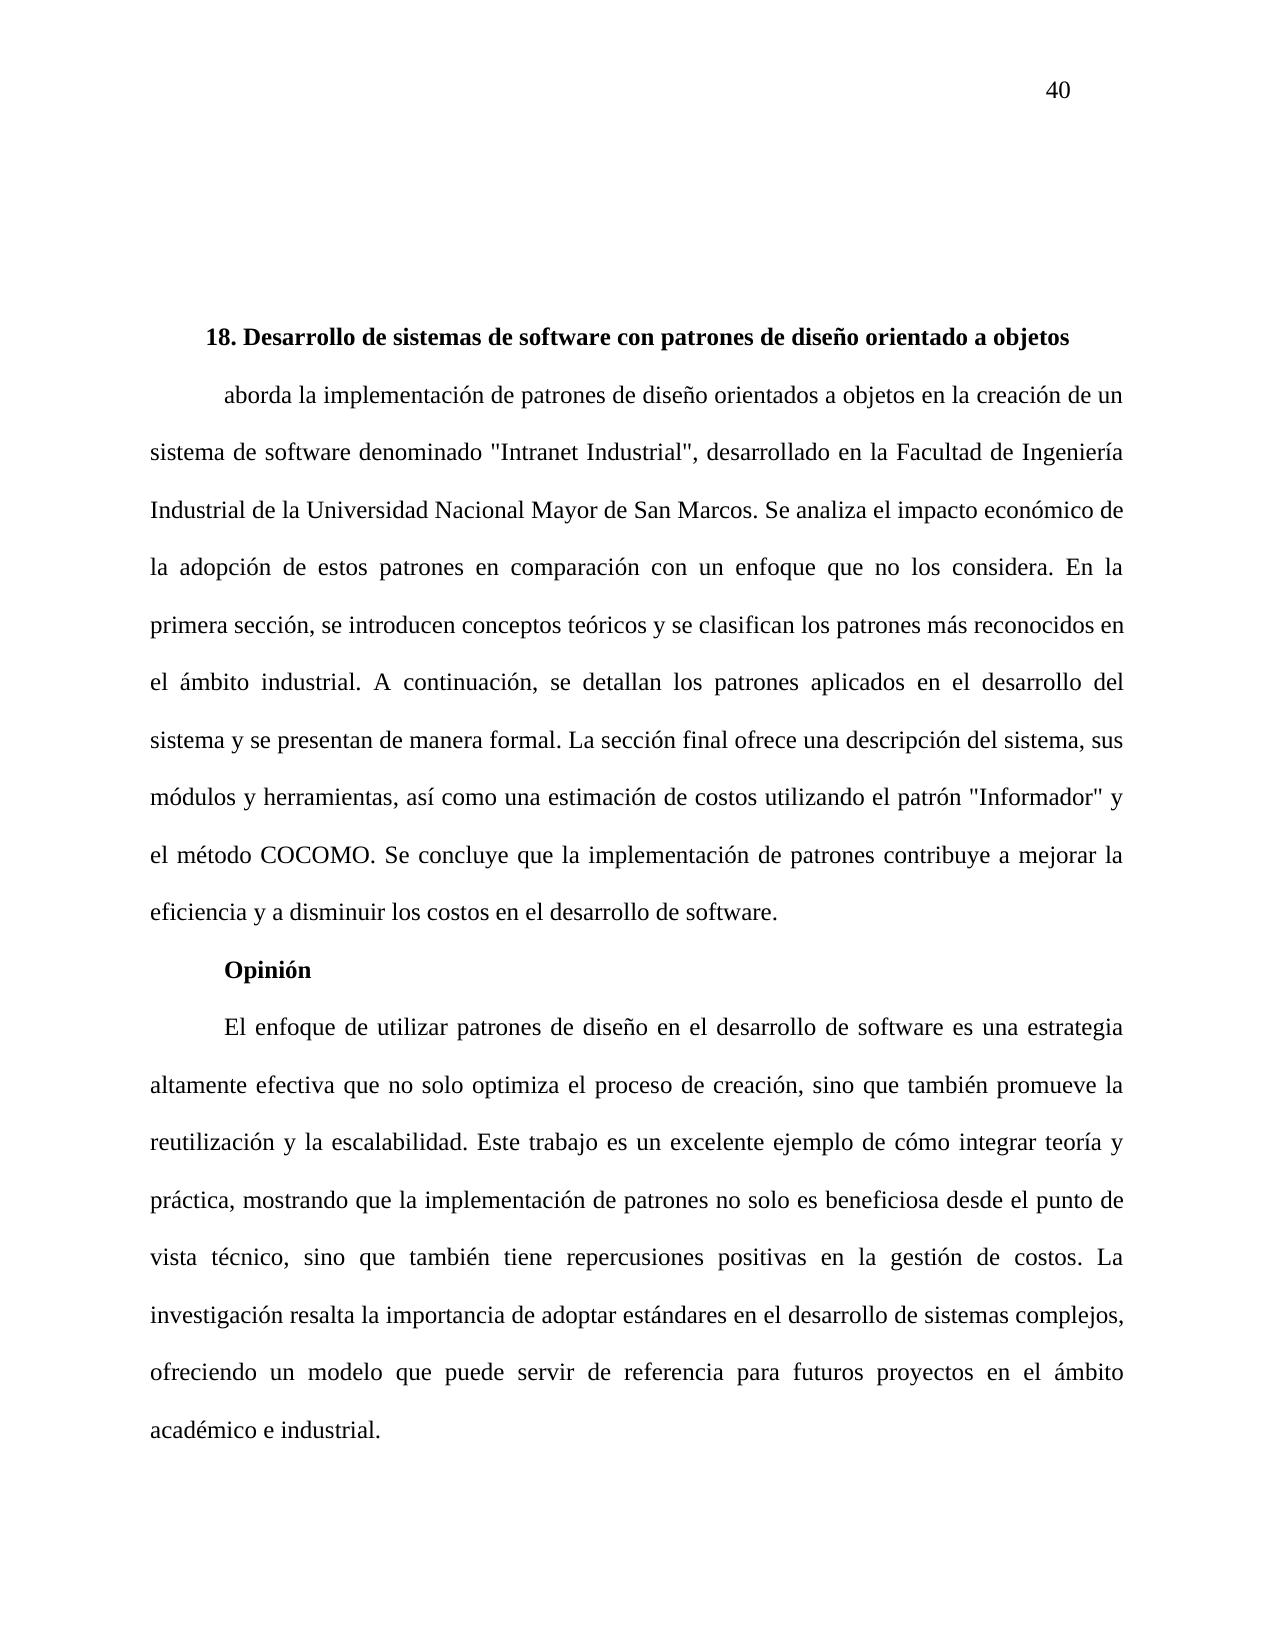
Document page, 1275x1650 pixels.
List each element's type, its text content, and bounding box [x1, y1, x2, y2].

subtitle 18. Desarrollo de sistemas de software con patrones de diseño orientado a objetos [150, 322, 1125, 351]
text aborda la implementación de patrones de diseño orientados a objetos en la creación de un sistema de software denominado "Intranet Industrial", desarrollado en la Facultad de Ingeniería Industrial de la Universidad Nacional Mayor de San Marcos. Se analiza el impacto económico de la adopción de estos patrones en comparación con un enfoque que no los considera. En la primera sección, se introducen conceptos teóricos y se clasifican los patrones más reconocidos en el ámbito industrial. A continuación, se detallan los patrones aplicados en el desarrollo del sistema y se presentan de manera formal. La sección final ofrece una descripción del sistema, sus módulos y herramientas, así como una estimación de costos utilizando el patrón "Informador" y el método COCOMO. Se concluye que la implementación de patrones contribuye a mejorar la eficiencia y a disminuir los costos en el desarrollo de software. [150, 380, 1125, 926]
text Opinión [150, 955, 1125, 984]
text El enfoque de utilizar patrones de diseño en el desarrollo de software es una estrategia altamente efectiva que no solo optimiza el proceso de creación, sino que también promueve la reutilización y la escalabilidad. Este trabajo es un excelente ejemplo de cómo integrar teoría y práctica, mostrando que la implementación de patrones no solo es beneficiosa desde el punto de vista técnico, sino que también tiene repercusiones positivas en la gestión de costos. La investigación resalta la importancia de adoptar estándares en el desarrollo de sistemas complejos, ofreciendo un modelo que puede servir de referencia para futuros proyectos en el ámbito académico e industrial. [150, 1012, 1125, 1444]
